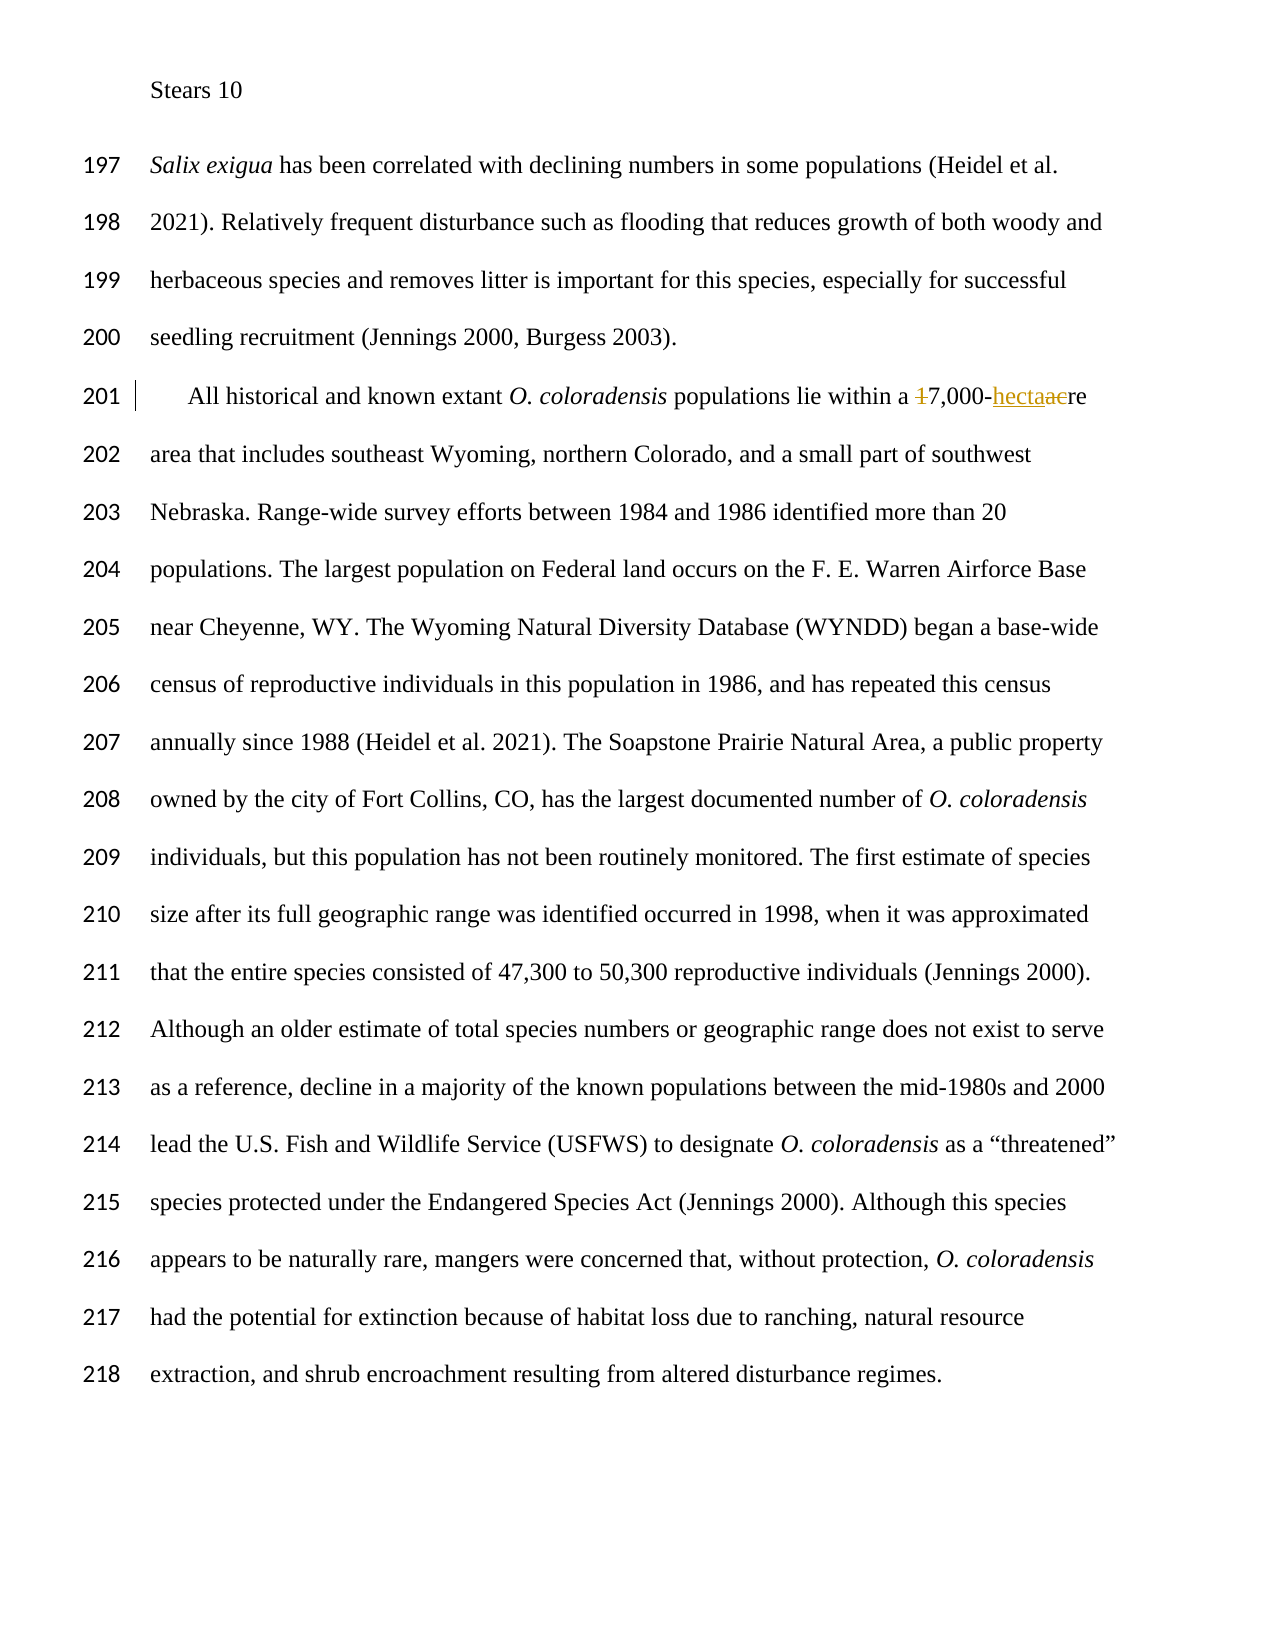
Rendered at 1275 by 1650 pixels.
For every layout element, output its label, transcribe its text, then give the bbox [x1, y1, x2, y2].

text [150, 150, 1125, 351]
text All historical and known extant O. coloradensis populations lie within a ﻿7,000-re area that includes southeast Wyoming, northern Colorado, and a small part of southwest Nebraska. Range-wide survey efforts between 1984 and 1986 identified more than 20 populations. The largest population on Federal land occurs on the F. E. Warren Airforce Base near Cheyenne, WY. The Wyoming Natural Diversity Database (WYNDD) began a base-wide census of reproductive individuals in this population in 1986, and has repeated this census annually since 1988 (Heidel et al. 2021). The Soapstone Prairie Natural Area, a public property owned by the city of Fort Collins, CO, has the largest documented number of O. coloradensis individuals, but this population has not been routinely monitored. The first estimate of species size after its full geographic range was identified occurred in 1998, when it was approximated that the entire species consisted of 47,300 to 50,300 reproductive individuals (Jennings 2000). Although an older estimate of total species numbers or geographic range does not exist to serve as a reference, decline in a majority of the known populations between the mid-1980s and 2000 lead the U.S. Fish and Wildlife Service (USFWS) to designate O. coloradensis as a “threatened” species protected under the Endangered Species Act (Jennings 2000). Although this species appears to be naturally rare, mangers were concerned that, without protection, O. coloradensis had the potential for extinction because of habitat loss due to ranching, natural resource extraction, and shrub encroachment resulting from altered disturbance regimes. [150, 380, 1125, 1388]
